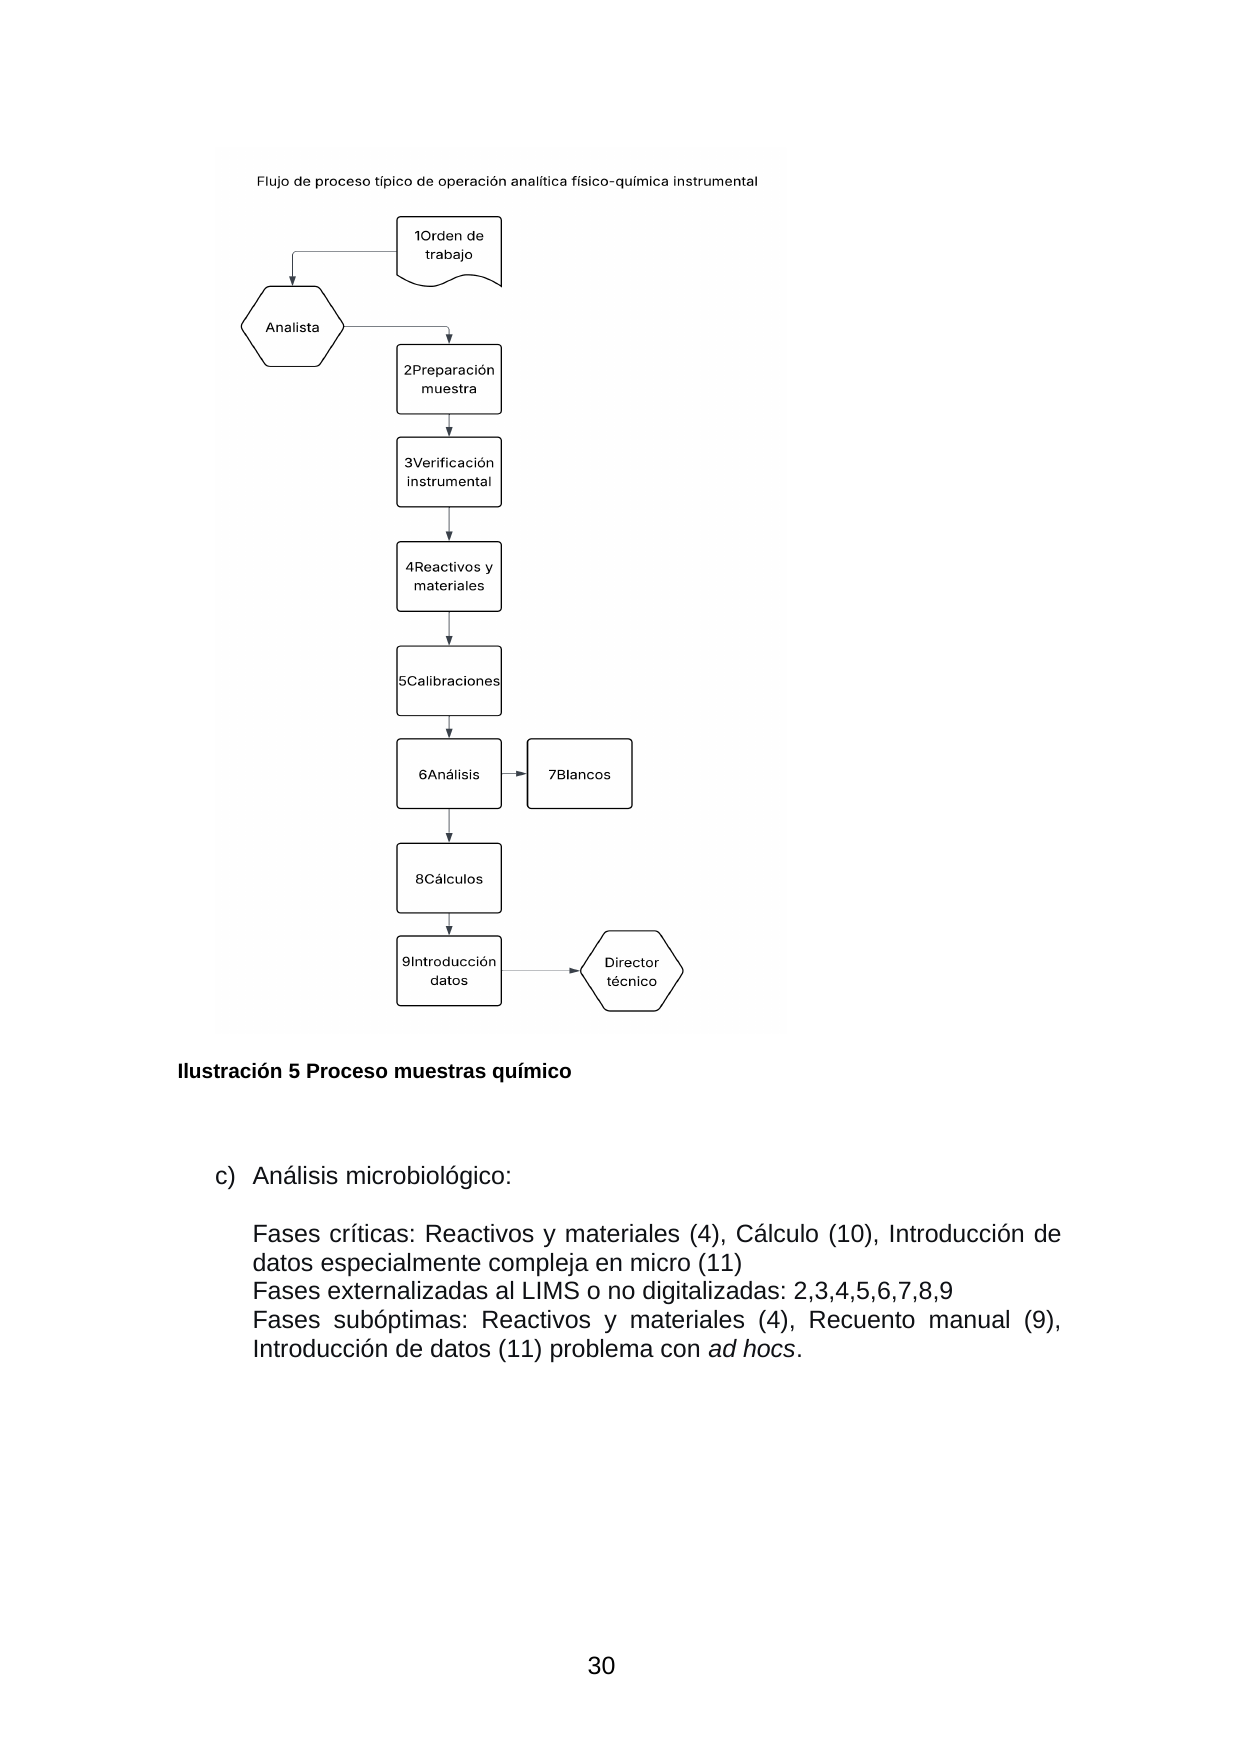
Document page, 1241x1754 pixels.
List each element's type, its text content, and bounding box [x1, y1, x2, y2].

list Análisis microbiológico: [215, 1161, 1063, 1190]
list Fases subóptimas: Reactivos y materiales (4), Recuento manual (9), Introducción de datos (11) problema con ad hocs. [252, 1305, 1063, 1363]
list Fases externalizadas al LIMS o no digitalizadas: 2,3,4,5,6,7,8,9 [252, 1276, 1063, 1305]
picture [214, 147, 787, 1034]
list Fases críticas: Reactivos y materiales (4), Cálculo (10), Introducción de datos especialmente compleja en micro (11) [252, 1219, 1063, 1276]
